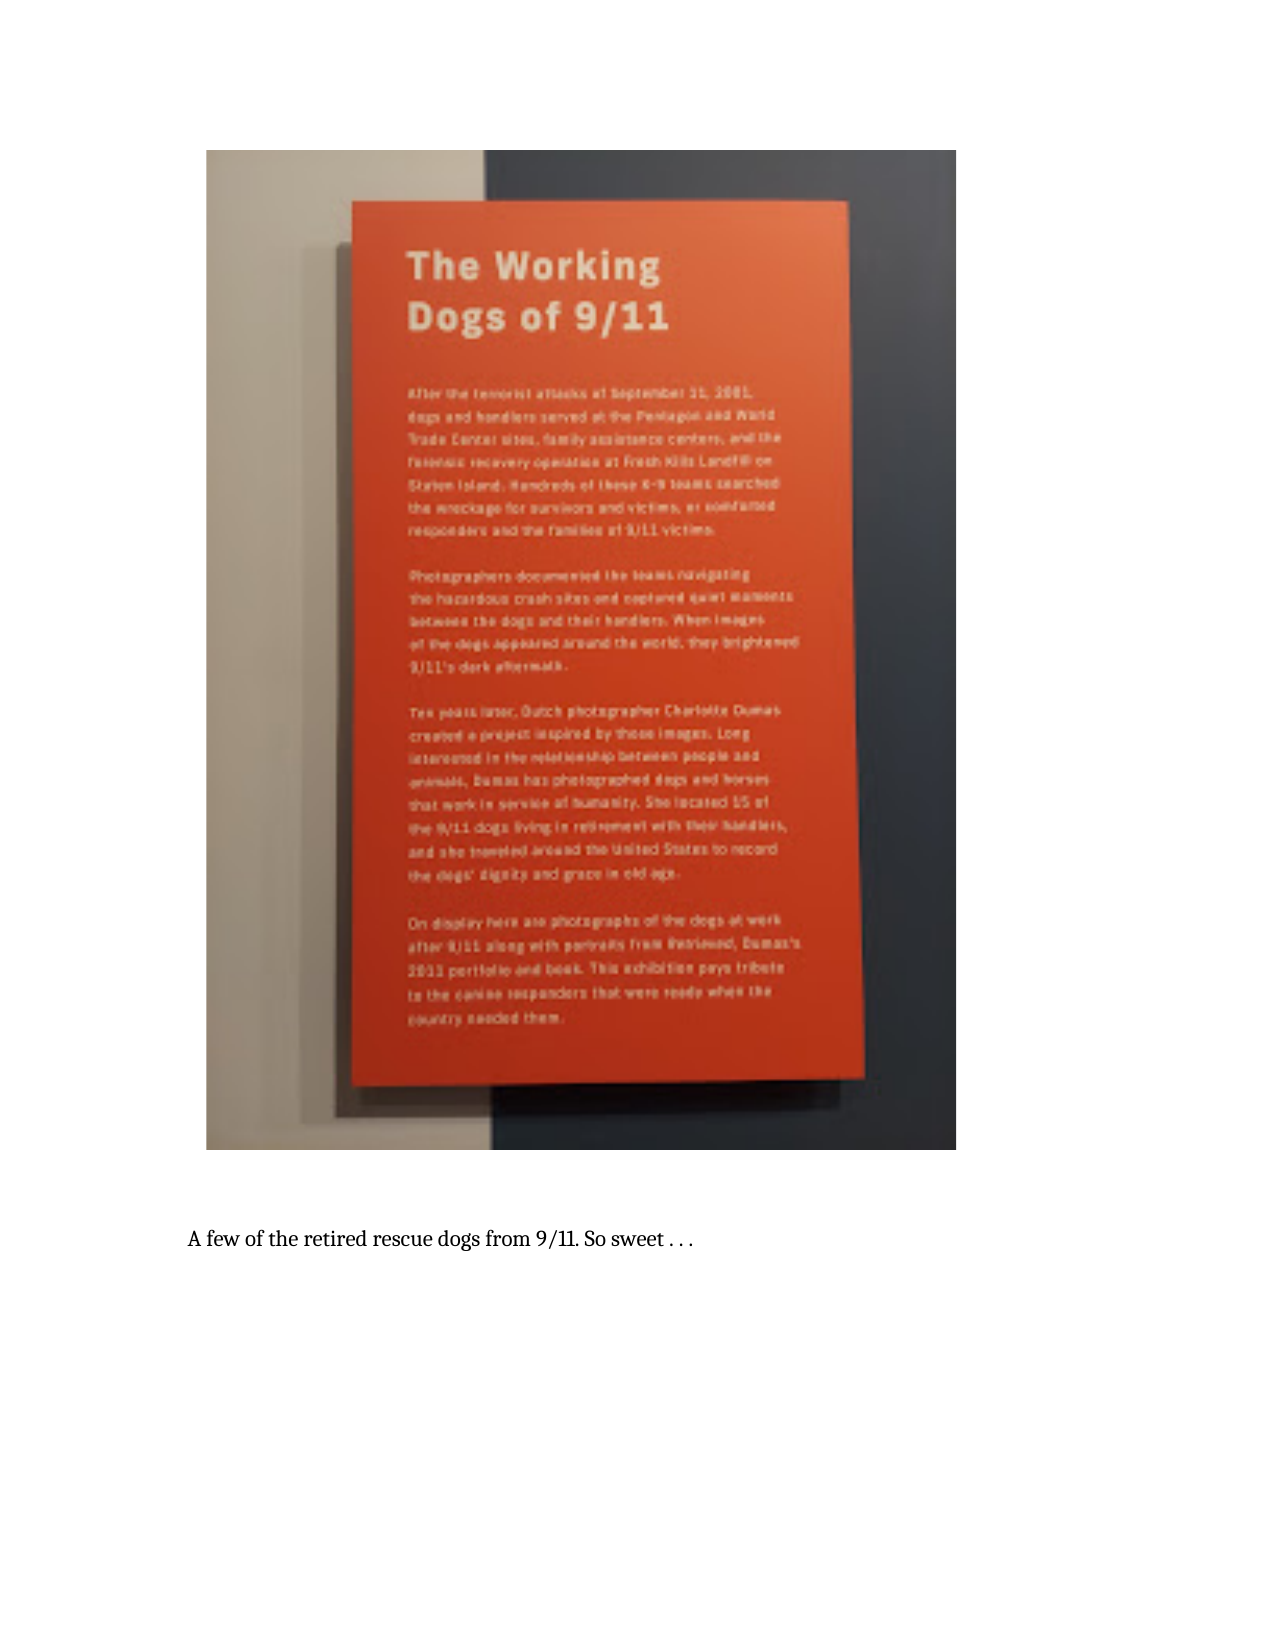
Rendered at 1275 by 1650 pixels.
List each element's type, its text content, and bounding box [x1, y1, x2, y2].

text A few of the retired rescue dogs from 9/11. So sweet . . . [187, 1226, 1087, 1252]
picture [206, 150, 957, 1150]
